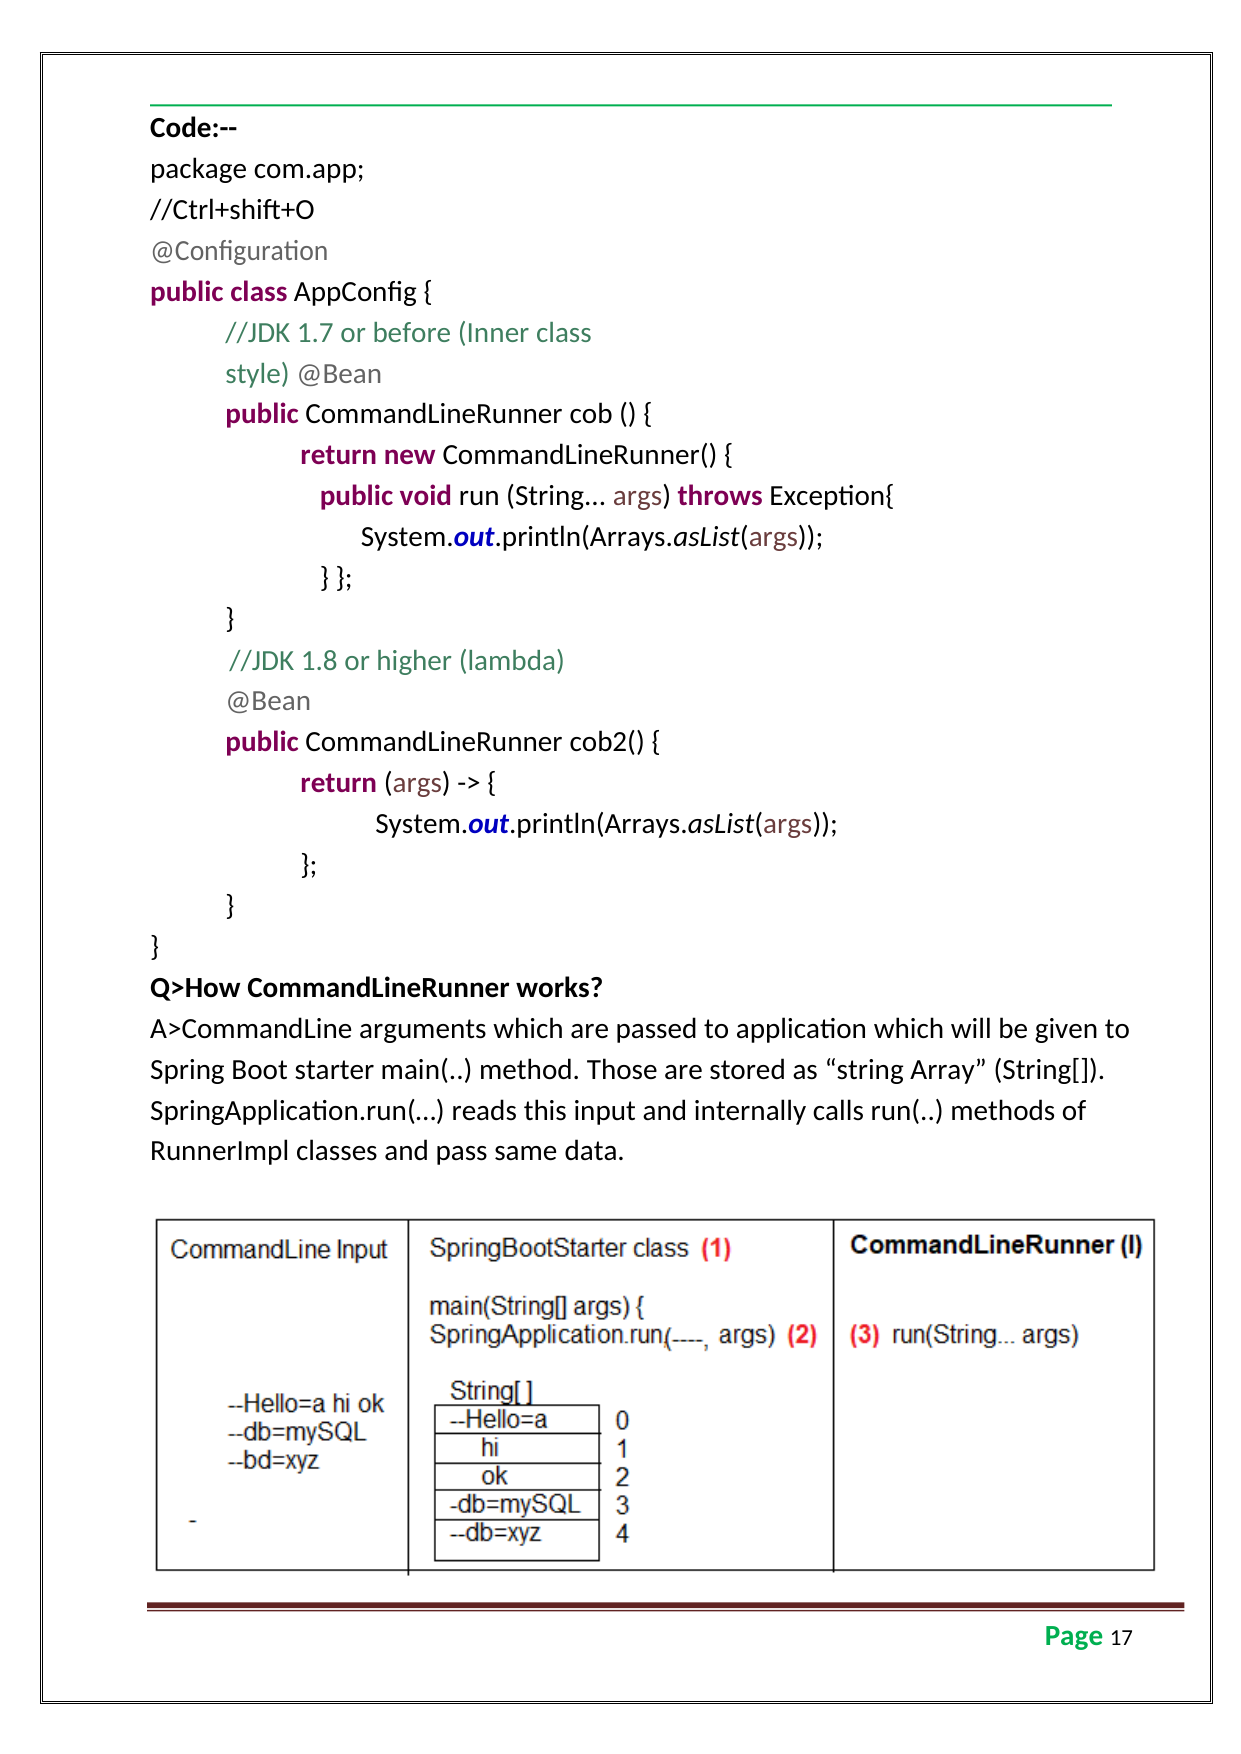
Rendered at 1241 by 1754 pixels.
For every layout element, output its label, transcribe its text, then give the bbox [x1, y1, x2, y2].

text package com.app; [150, 150, 1210, 185]
text SpringApplication.run(…) reads this input and internally calls run(..) methods of RunnerImpl classes and pass same data. [150, 1092, 1180, 1168]
text Code:-- [150, 109, 1210, 144]
text } [225, 887, 1210, 923]
text public CommandLineRunner cob2() { [225, 723, 1210, 759]
text }; [300, 846, 1210, 882]
subtitle Q>How CommandLineRunner works? [150, 969, 1210, 1005]
text public CommandLineRunner cob () { [225, 396, 1210, 431]
text public class AppConfig { [150, 273, 1210, 308]
text System.out.println(Arrays.asList(args)); [375, 805, 1210, 841]
text //Ctrl+shift+O @Configuration [150, 191, 475, 267]
text } [150, 928, 1210, 964]
text return (args) -> { [300, 764, 1210, 800]
text //JDK 1.8 or higher (lambda) @Bean [225, 642, 566, 718]
text public void run (String... args) throws Exception{ System.out.println(Arrays.asList(args)); [319, 477, 897, 554]
picture [153, 1214, 1163, 1579]
text return new CommandLineRunner() { [300, 436, 1210, 472]
text //JDK 1.7 or before (Inner class style) @Bean [225, 314, 662, 390]
text A>CommandLine arguments which are passed to application which will be given to Spring Boot starter main(..) method. Those are stored as “string Array” (String[]). [150, 1010, 1180, 1087]
text } [225, 601, 1210, 636]
text } }; [319, 559, 1210, 595]
